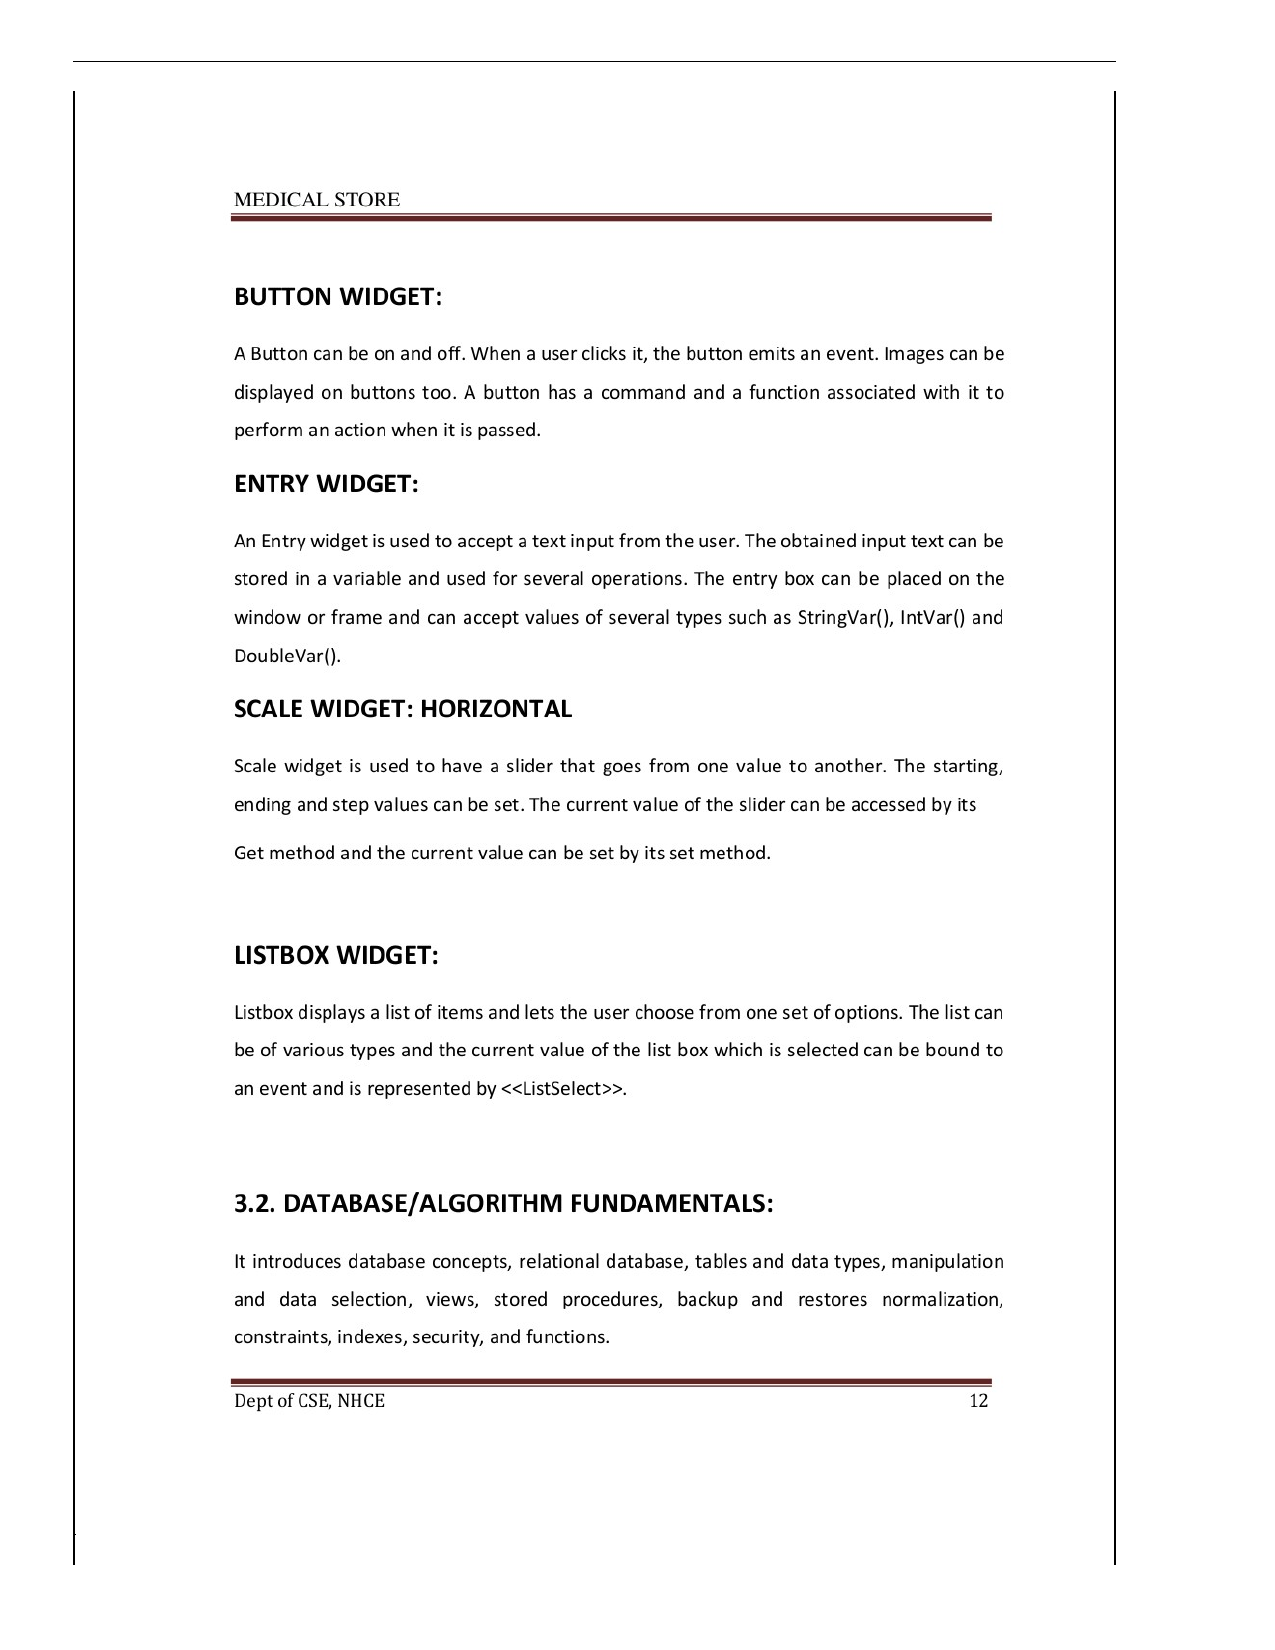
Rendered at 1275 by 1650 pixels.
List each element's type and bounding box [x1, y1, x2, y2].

picture [76, 93, 1114, 1562]
